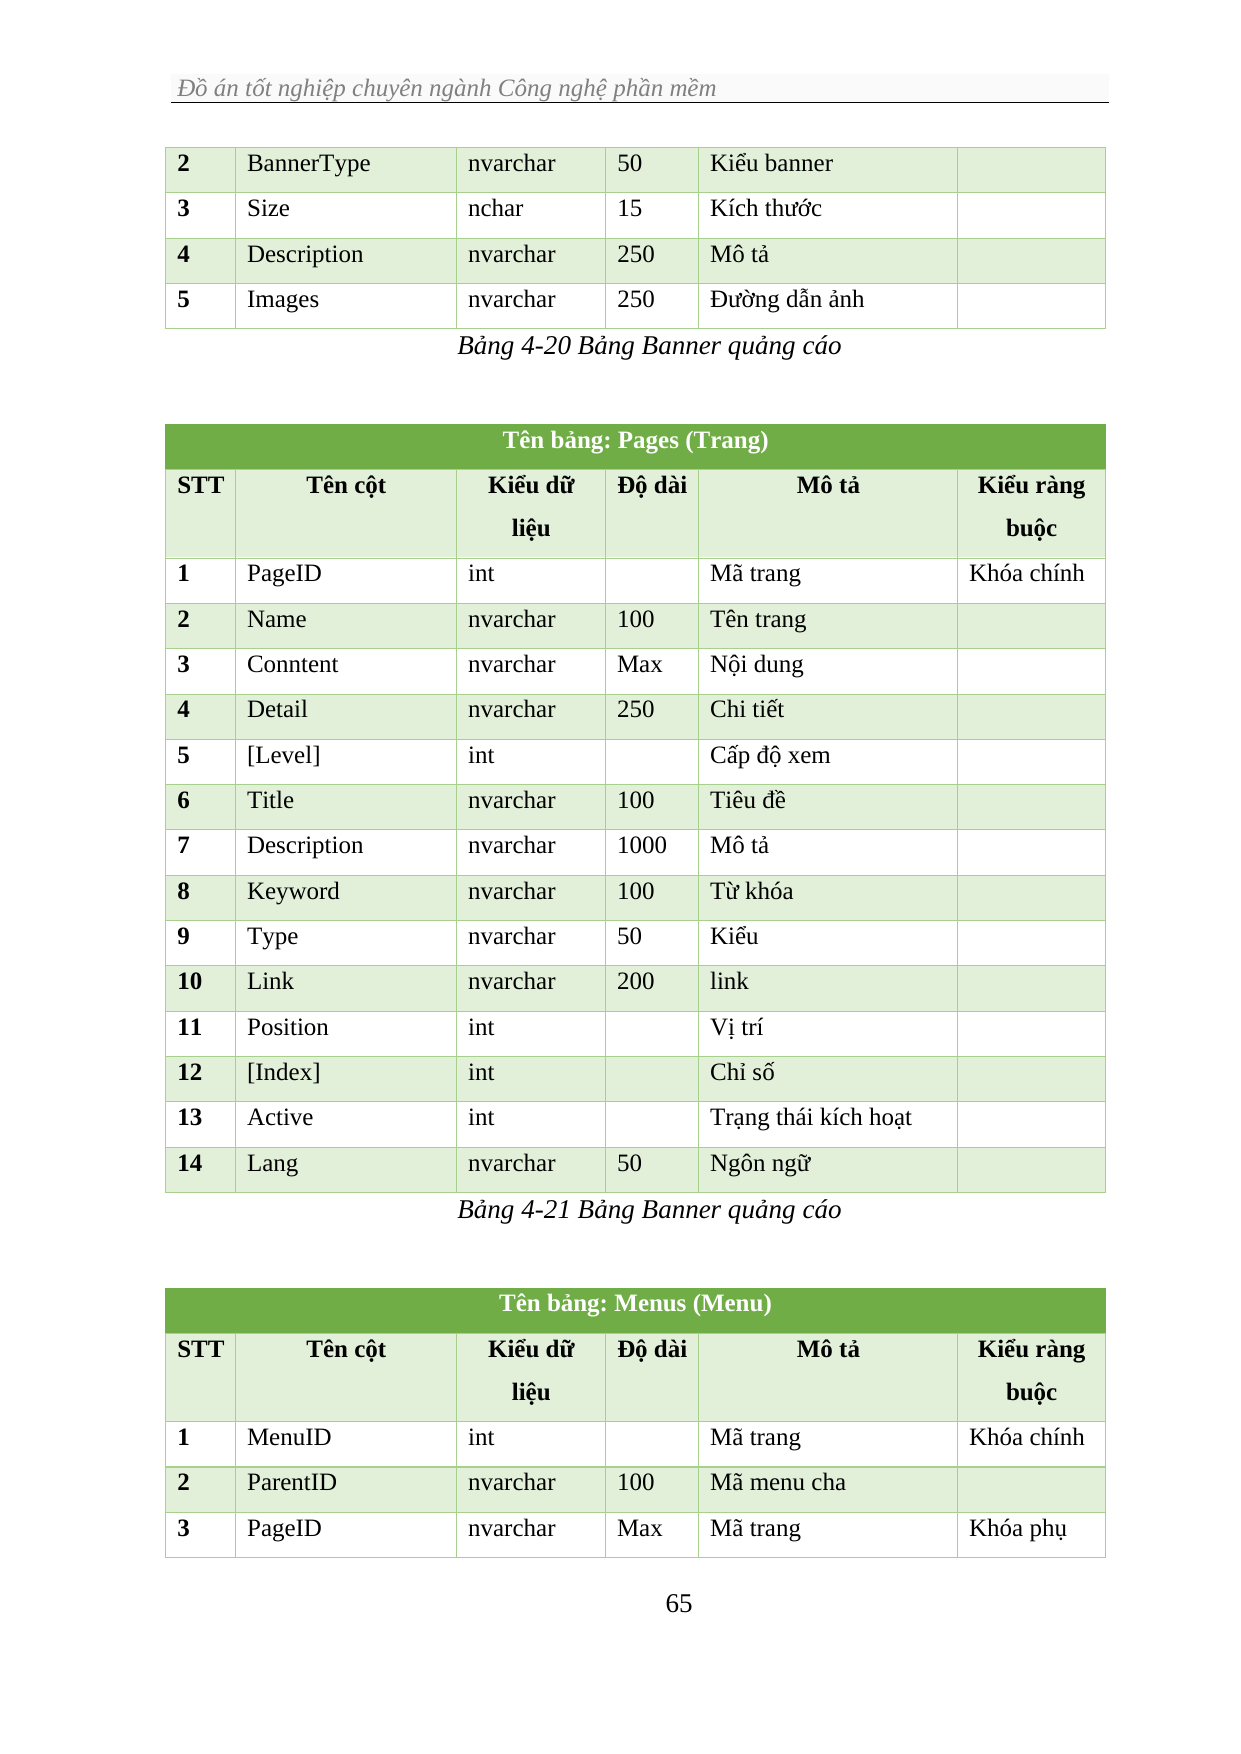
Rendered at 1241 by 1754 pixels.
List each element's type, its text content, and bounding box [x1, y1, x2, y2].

table_cell Từ khóa [699, 876, 957, 920]
table_cell 2 [166, 1468, 235, 1512]
table_cell Vị trí [699, 1012, 957, 1056]
table_cell nvarchar [457, 876, 605, 920]
table_cell Mô tả [699, 830, 957, 875]
table_cell Độ dài [606, 1334, 698, 1421]
table_cell Tiêu đề [699, 785, 957, 829]
table_cell 4 [166, 239, 235, 283]
table_cell nvarchar [457, 785, 605, 829]
table_cell nvarchar [457, 604, 605, 648]
table_cell Tên cột [236, 470, 456, 557]
table_cell [958, 695, 1105, 739]
table_cell STT [166, 1334, 235, 1421]
table_cell Mô tả [699, 470, 957, 557]
table_cell nvarchar [457, 284, 605, 328]
table_cell PageID [236, 1513, 456, 1557]
table_cell Name [236, 604, 456, 648]
table_cell 200 [606, 966, 698, 1011]
table_cell Độ dài [606, 470, 698, 557]
table_cell Kiểu [699, 921, 957, 965]
table_cell Khóa phụ [958, 1513, 1105, 1557]
table_cell [958, 284, 1105, 328]
table_cell Keyword [236, 876, 456, 920]
table_cell [958, 1148, 1105, 1192]
table_cell [958, 148, 1105, 192]
table_cell Chỉ số [699, 1057, 957, 1101]
table_cell [606, 740, 698, 784]
table_cell Mã trang [699, 1422, 957, 1466]
table_cell 1 [166, 1422, 235, 1466]
table_cell Kiểu ràng buộc [958, 470, 1105, 557]
table_cell Link [236, 966, 456, 1011]
table_cell Khóa chính [958, 559, 1105, 603]
table_cell [958, 604, 1105, 648]
table_cell [958, 785, 1105, 829]
table_cell 3 [166, 193, 235, 238]
table_cell [958, 921, 1105, 965]
table_cell 8 [166, 876, 235, 920]
table_cell 10 [166, 966, 235, 1011]
table_cell Size [236, 193, 456, 238]
table_cell 250 [606, 695, 698, 739]
table_cell [Level] [236, 740, 456, 784]
table_cell int [457, 1102, 605, 1147]
table_cell PageID [236, 559, 456, 603]
table_cell [958, 830, 1105, 875]
table_cell 9 [166, 921, 235, 965]
table_cell nvarchar [457, 1513, 605, 1557]
table_cell 100 [606, 785, 698, 829]
table_cell Kích thước [699, 193, 957, 238]
table_cell Cấp độ xem [699, 740, 957, 784]
table_cell [958, 876, 1105, 920]
table_cell 100 [606, 876, 698, 920]
table_cell Khóa chính [958, 1422, 1105, 1466]
table_header Tên bảng: Pages (Trang) [166, 425, 1105, 469]
table_cell 14 [166, 1148, 235, 1192]
table_cell 2 [166, 148, 235, 192]
table_cell Type [236, 921, 456, 965]
table_cell int [457, 740, 605, 784]
table_cell 100 [606, 604, 698, 648]
table_cell nvarchar [457, 921, 605, 965]
table_cell 100 [606, 1468, 698, 1512]
table_cell nvarchar [457, 649, 605, 693]
table_cell [958, 740, 1105, 784]
table_cell [Index] [236, 1057, 456, 1101]
table_cell Đường dẫn ảnh [699, 284, 957, 328]
table_cell Position [236, 1012, 456, 1056]
table_cell 250 [606, 284, 698, 328]
table_cell 50 [606, 921, 698, 965]
table_cell int [457, 1422, 605, 1466]
table_cell Chi tiết [699, 695, 957, 739]
table_cell BannerType [236, 148, 456, 192]
table_cell Mã trang [699, 559, 957, 603]
table_cell Ngôn ngữ [699, 1148, 957, 1192]
table_cell Title [236, 785, 456, 829]
table_cell [958, 1468, 1105, 1512]
table_cell [958, 1057, 1105, 1101]
table_cell 50 [606, 148, 698, 192]
table_cell [958, 193, 1105, 238]
table_cell 11 [166, 1012, 235, 1056]
table_cell Mã menu cha [699, 1468, 957, 1512]
table_cell 2 [166, 604, 235, 648]
table_cell int [457, 559, 605, 603]
table_cell Conntent [236, 649, 456, 693]
table_cell [958, 649, 1105, 693]
table_cell nvarchar [457, 695, 605, 739]
table_cell Trạng thái kích hoạt [699, 1102, 957, 1147]
table_cell Max [606, 649, 698, 693]
table_cell [958, 966, 1105, 1011]
table_cell nvarchar [457, 830, 605, 875]
table_cell Tên cột [236, 1334, 456, 1421]
table_cell 6 [166, 785, 235, 829]
table_cell Detail [236, 695, 456, 739]
table_cell 5 [166, 284, 235, 328]
table_cell 5 [166, 740, 235, 784]
table_cell Kiểu dữ liệu [457, 470, 605, 557]
table_cell 7 [166, 830, 235, 875]
table_cell 12 [166, 1057, 235, 1101]
table_cell MenuID [236, 1422, 456, 1466]
table_cell Mã trang [699, 1513, 957, 1557]
table_cell 4 [166, 695, 235, 739]
table_cell nchar [457, 193, 605, 238]
table_cell nvarchar [457, 239, 605, 283]
table_cell 1000 [606, 830, 698, 875]
table_cell 3 [166, 1513, 235, 1557]
table_cell Lang [236, 1148, 456, 1192]
table_cell ParentID [236, 1468, 456, 1512]
table_cell int [457, 1012, 605, 1056]
table_cell Mô tả [699, 1334, 957, 1421]
table_cell Active [236, 1102, 456, 1147]
table_cell 13 [166, 1102, 235, 1147]
table_header Tên bảng: Menus (Menu) [166, 1289, 1105, 1333]
table_cell Description [236, 830, 456, 875]
table_cell Tên trang [699, 604, 957, 648]
table_cell int [457, 1057, 605, 1101]
table_cell Kiểu ràng buộc [958, 1334, 1105, 1421]
table_cell [958, 1102, 1105, 1147]
table_cell [606, 1422, 698, 1466]
table_cell Kiểu dữ liệu [457, 1334, 605, 1421]
table_cell [958, 1012, 1105, 1056]
table_cell Max [606, 1513, 698, 1557]
table_cell Nội dung [699, 649, 957, 693]
table_cell 50 [606, 1148, 698, 1192]
table_cell Kiểu banner [699, 148, 957, 192]
table_cell nvarchar [457, 1468, 605, 1512]
table_cell 3 [166, 649, 235, 693]
table_cell 1 [166, 559, 235, 603]
table_cell [606, 1012, 698, 1056]
table_cell Description [236, 239, 456, 283]
table_cell link [699, 966, 957, 1011]
table_cell [606, 1102, 698, 1147]
table_cell nvarchar [457, 966, 605, 1011]
table_cell nvarchar [457, 1148, 605, 1192]
table_cell 15 [606, 193, 698, 238]
table_cell [606, 559, 698, 603]
table_cell Images [236, 284, 456, 328]
table_cell Mô tả [699, 239, 957, 283]
table_cell 250 [606, 239, 698, 283]
table_cell STT [166, 470, 235, 557]
table_cell [606, 1057, 698, 1101]
table_cell [958, 239, 1105, 283]
table_cell nvarchar [457, 148, 605, 192]
